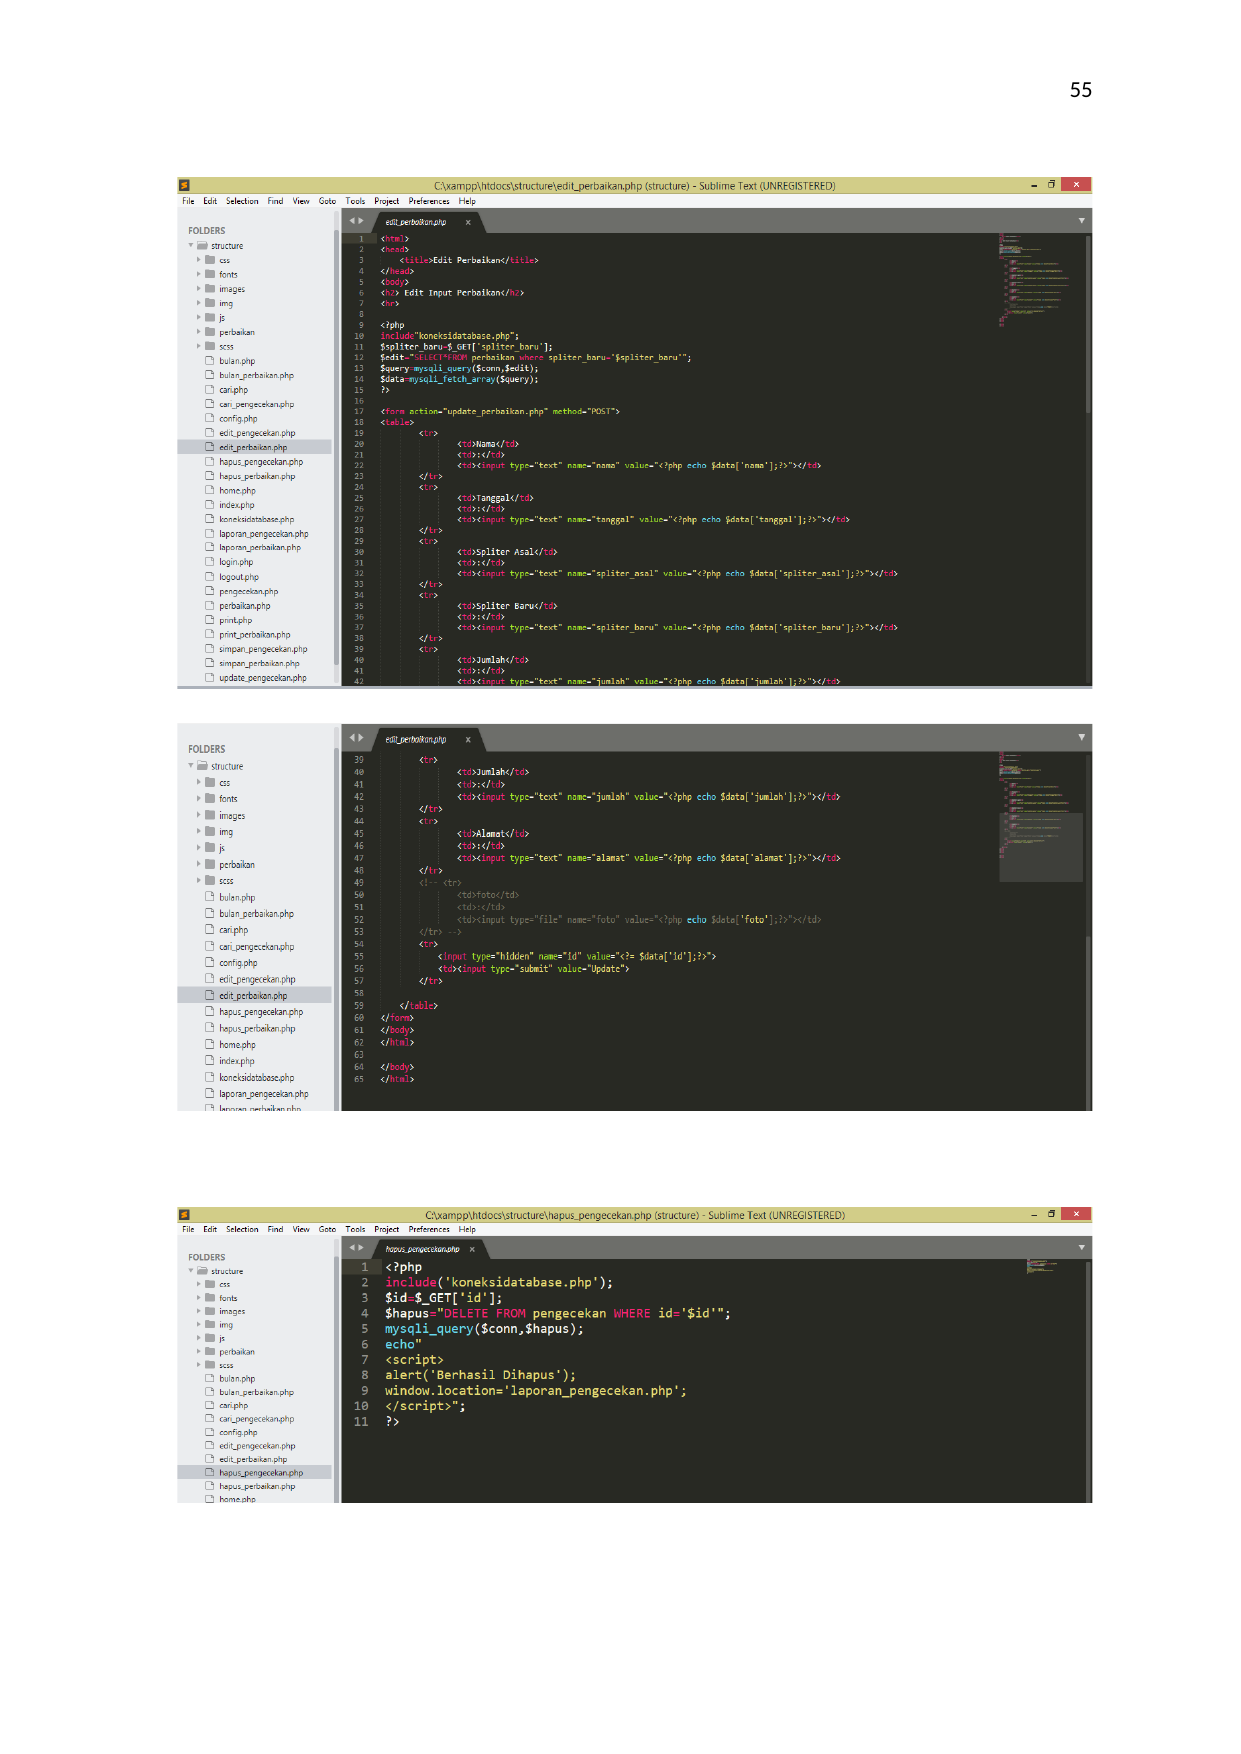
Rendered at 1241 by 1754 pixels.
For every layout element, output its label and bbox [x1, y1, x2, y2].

picture [177, 723, 1093, 1111]
picture [177, 177, 1093, 689]
picture [177, 1207, 1093, 1503]
